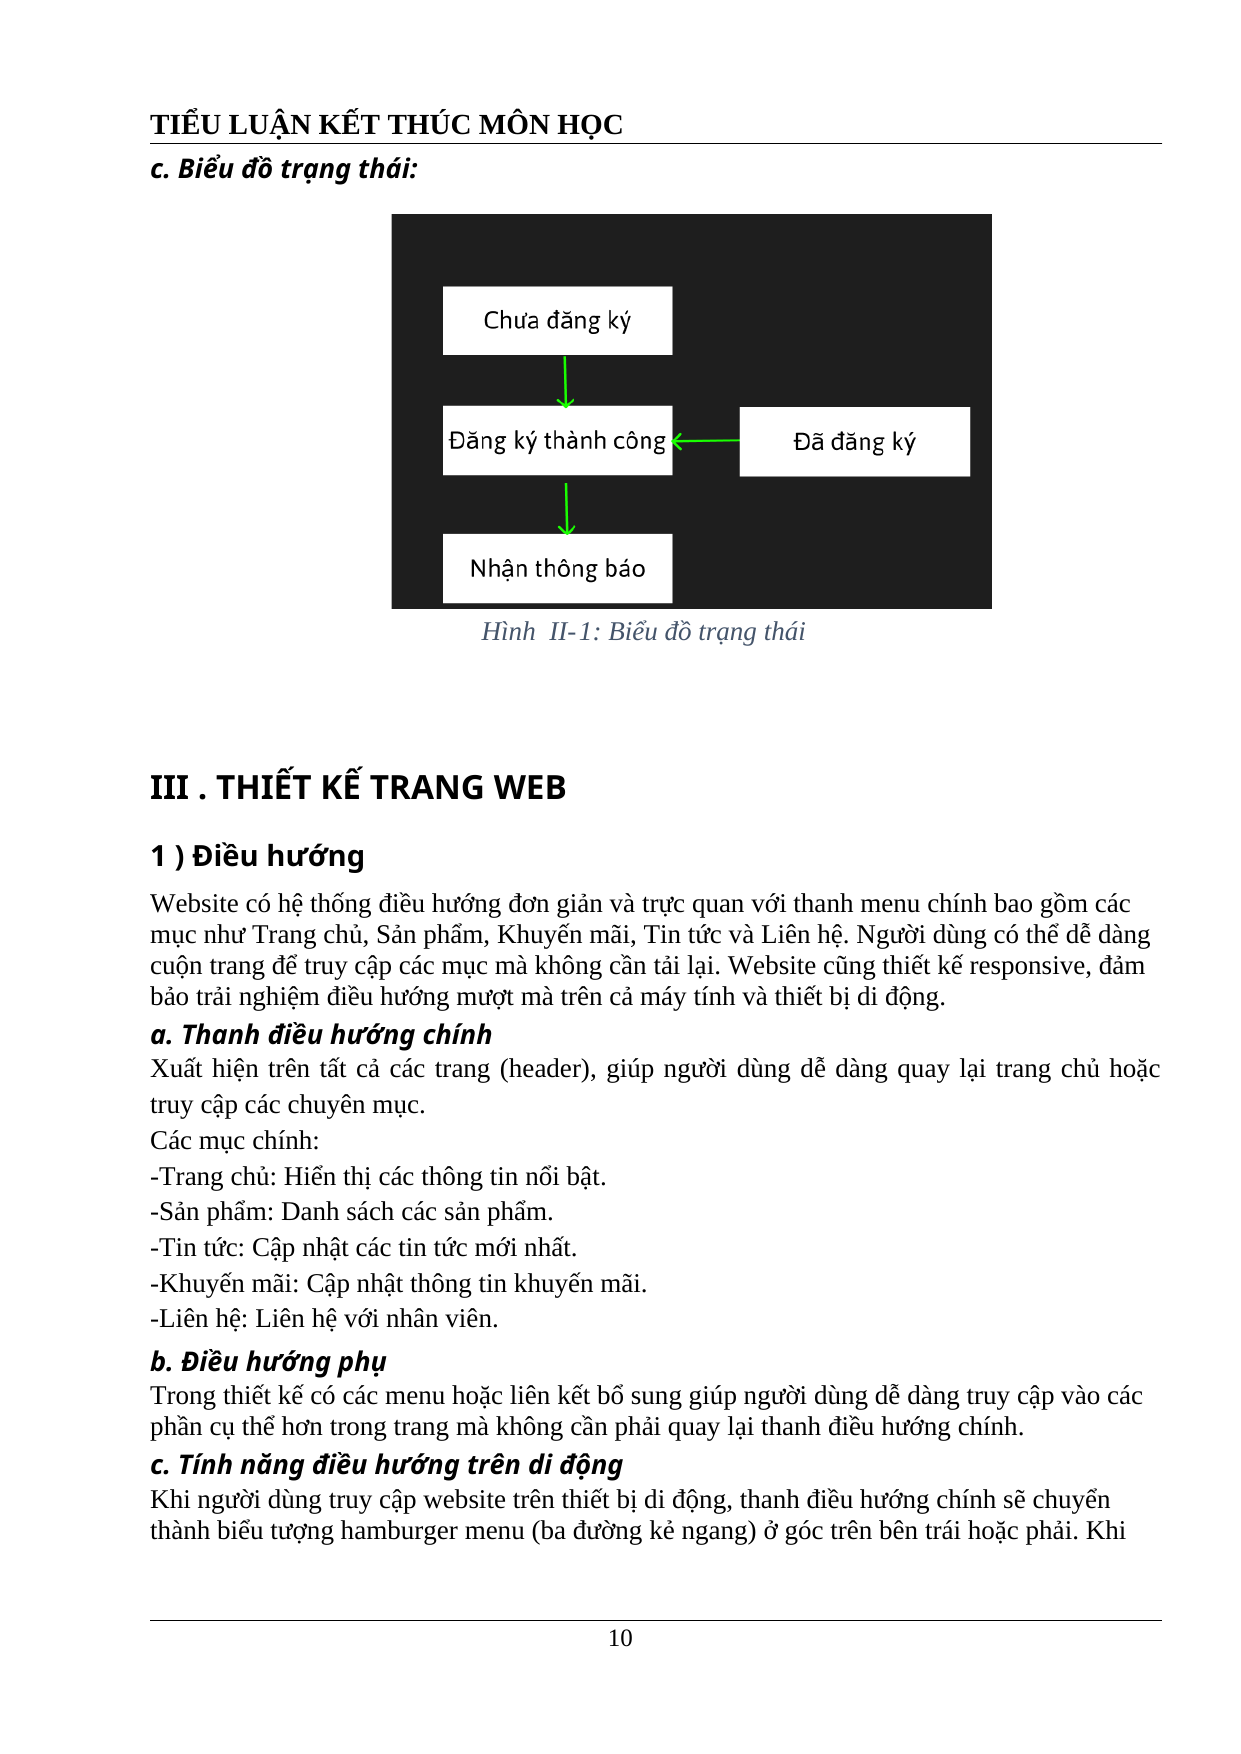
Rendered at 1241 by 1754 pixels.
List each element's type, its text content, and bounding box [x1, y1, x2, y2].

text -Tin tức: Cập nhật các tin tức mới nhất. [150, 1231, 1162, 1262]
text Các mục chính: [150, 1124, 1162, 1155]
text Trong thiết kế có các menu hoặc liên kết bổ sung giúp người dùng dễ dàng truy cập vào các phần cụ thể hơn trong trang mà không cần phải quay lại thanh điều hướng chính. [150, 1379, 1162, 1442]
subtitle c. Tính năng điều hướng trên di động [150, 1446, 1162, 1483]
text -Trang chủ: Hiển thị các thông tin nổi bật. [150, 1160, 1162, 1191]
text -Liên hệ: Liên hệ với nhân viên. [150, 1303, 1162, 1334]
text -Khuyến mãi: Cập nhật thông tin khuyến mãi. [150, 1267, 1162, 1298]
subtitle ) Điều hướng [150, 835, 1162, 875]
text -Sản phẩm: Danh sách các sản phẩm. [150, 1195, 1162, 1227]
subtitle b. Điều hướng phụ [150, 1342, 1162, 1379]
picture [391, 214, 992, 609]
text c. Biểu đồ trạng thái: [150, 150, 1162, 187]
subtitle a. Thanh điều hướng chính [150, 1016, 1162, 1052]
text Website có hệ thống điều hướng đơn giản và trực quan với thanh menu chính bao gồm các mục như Trang chủ, Sản phẩm, Khuyến mãi, Tin tức và Liên hệ. Người dùng có thể dễ dàng cuộn trang để truy cập các mục mà không cần tải lại. Website cũng thiết kế responsive, đảm bảo trải nghiệm điều hướng mượt mà trên cả máy tính và thiết bị di động. [150, 887, 1162, 1011]
text Xuất hiện trên tất cả các trang (header), giúp người dùng dễ dàng quay lại trang chủ hoặc truy cập các chuyên mục. [150, 1052, 1162, 1119]
subtitle . THIẾT KẾ TRANG WEB [150, 764, 1162, 809]
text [150, 1483, 1162, 1545]
